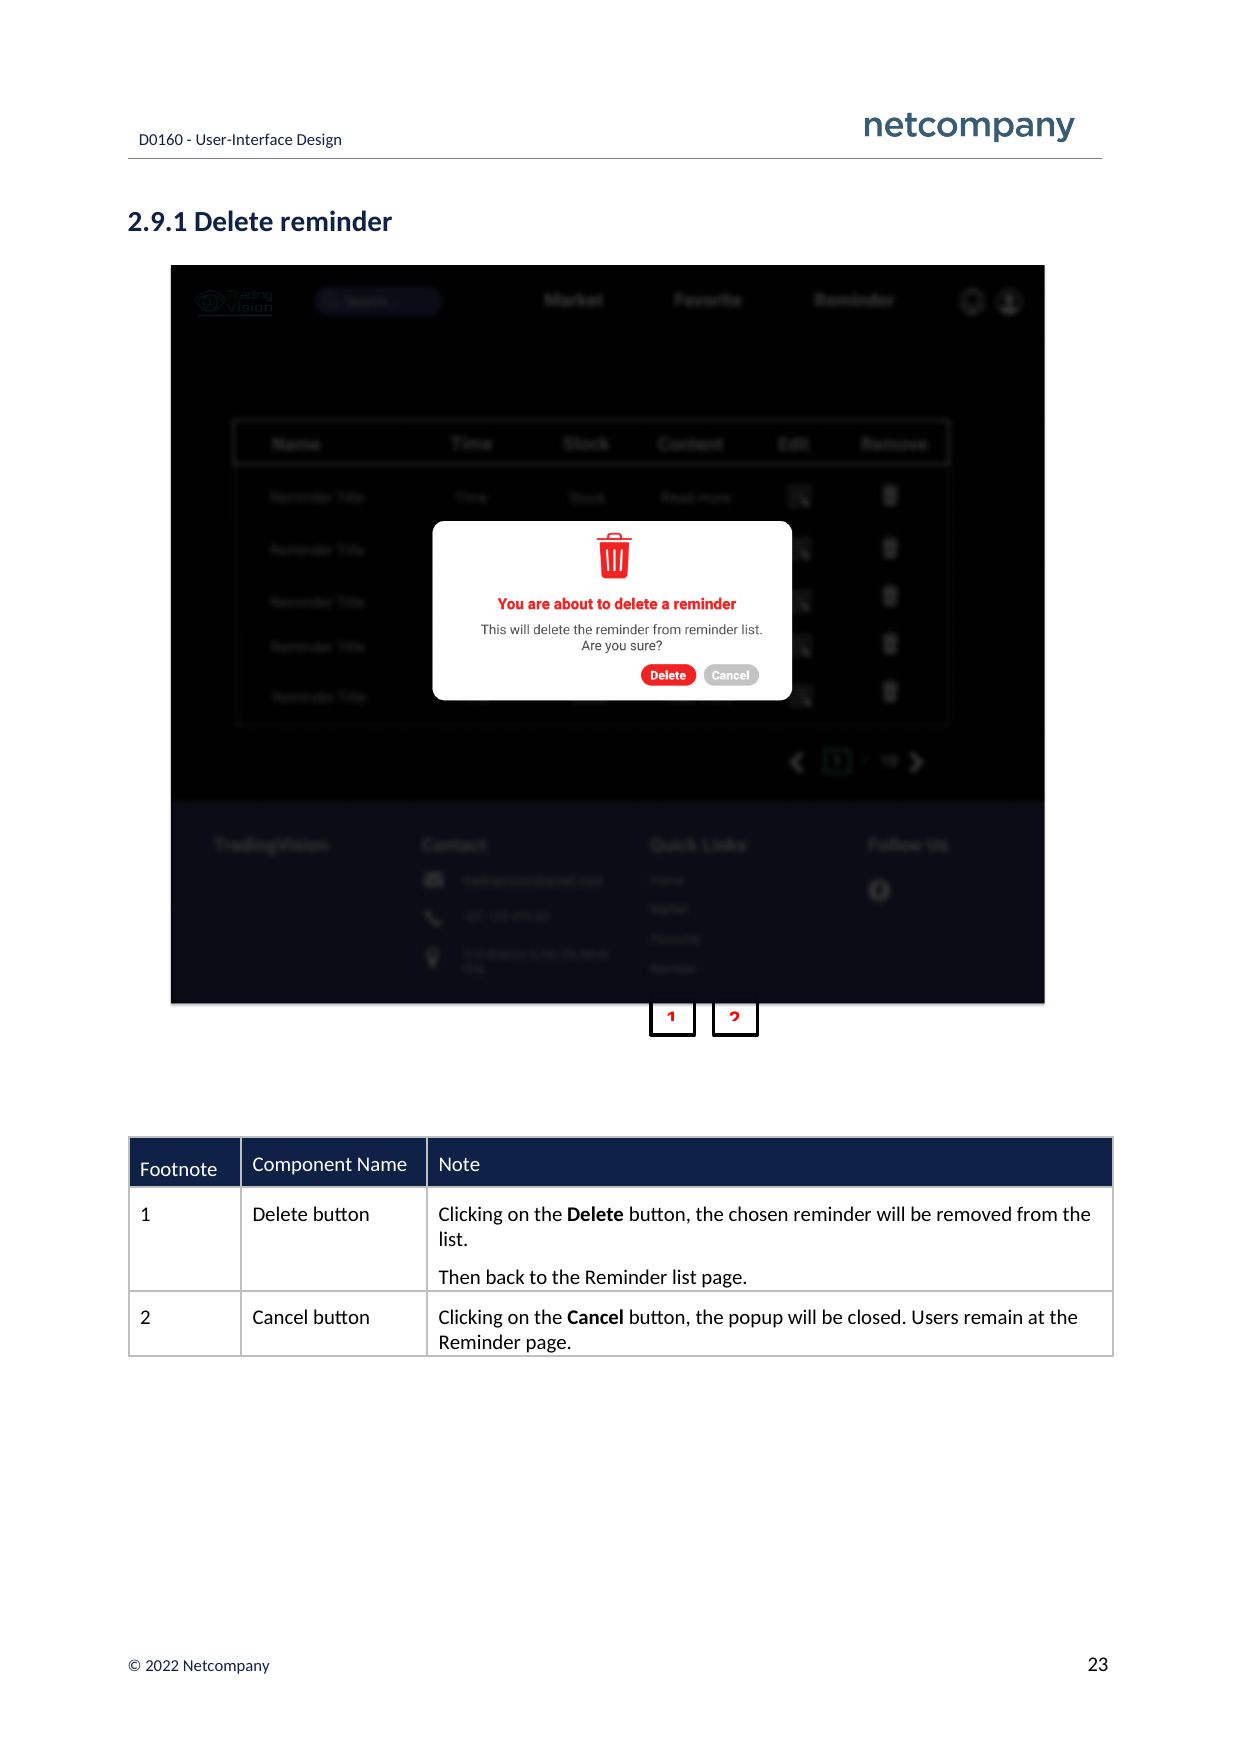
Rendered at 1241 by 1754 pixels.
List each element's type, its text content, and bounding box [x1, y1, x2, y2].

picture [168, 265, 1047, 1008]
table_cell 1 [130, 1188, 240, 1289]
table_cell Clicking on the Delete button, the chosen reminder will be removed from the list. Then back to the Reminder list page. [428, 1188, 1112, 1289]
picture [847, 102, 1092, 150]
table_cell Delete button [242, 1188, 426, 1289]
table_header Note [428, 1138, 1112, 1186]
table_cell Cancel button [242, 1292, 426, 1355]
table_header Component Name [242, 1138, 426, 1186]
table_cell Clicking on the Cancel button, the popup will be closed. Users remain at the Reminder page. [428, 1292, 1112, 1355]
table_header Footnote [130, 1138, 240, 1186]
table_cell 2 [130, 1292, 240, 1355]
subtitle 2.9.1 Delete reminder [127, 203, 1113, 239]
